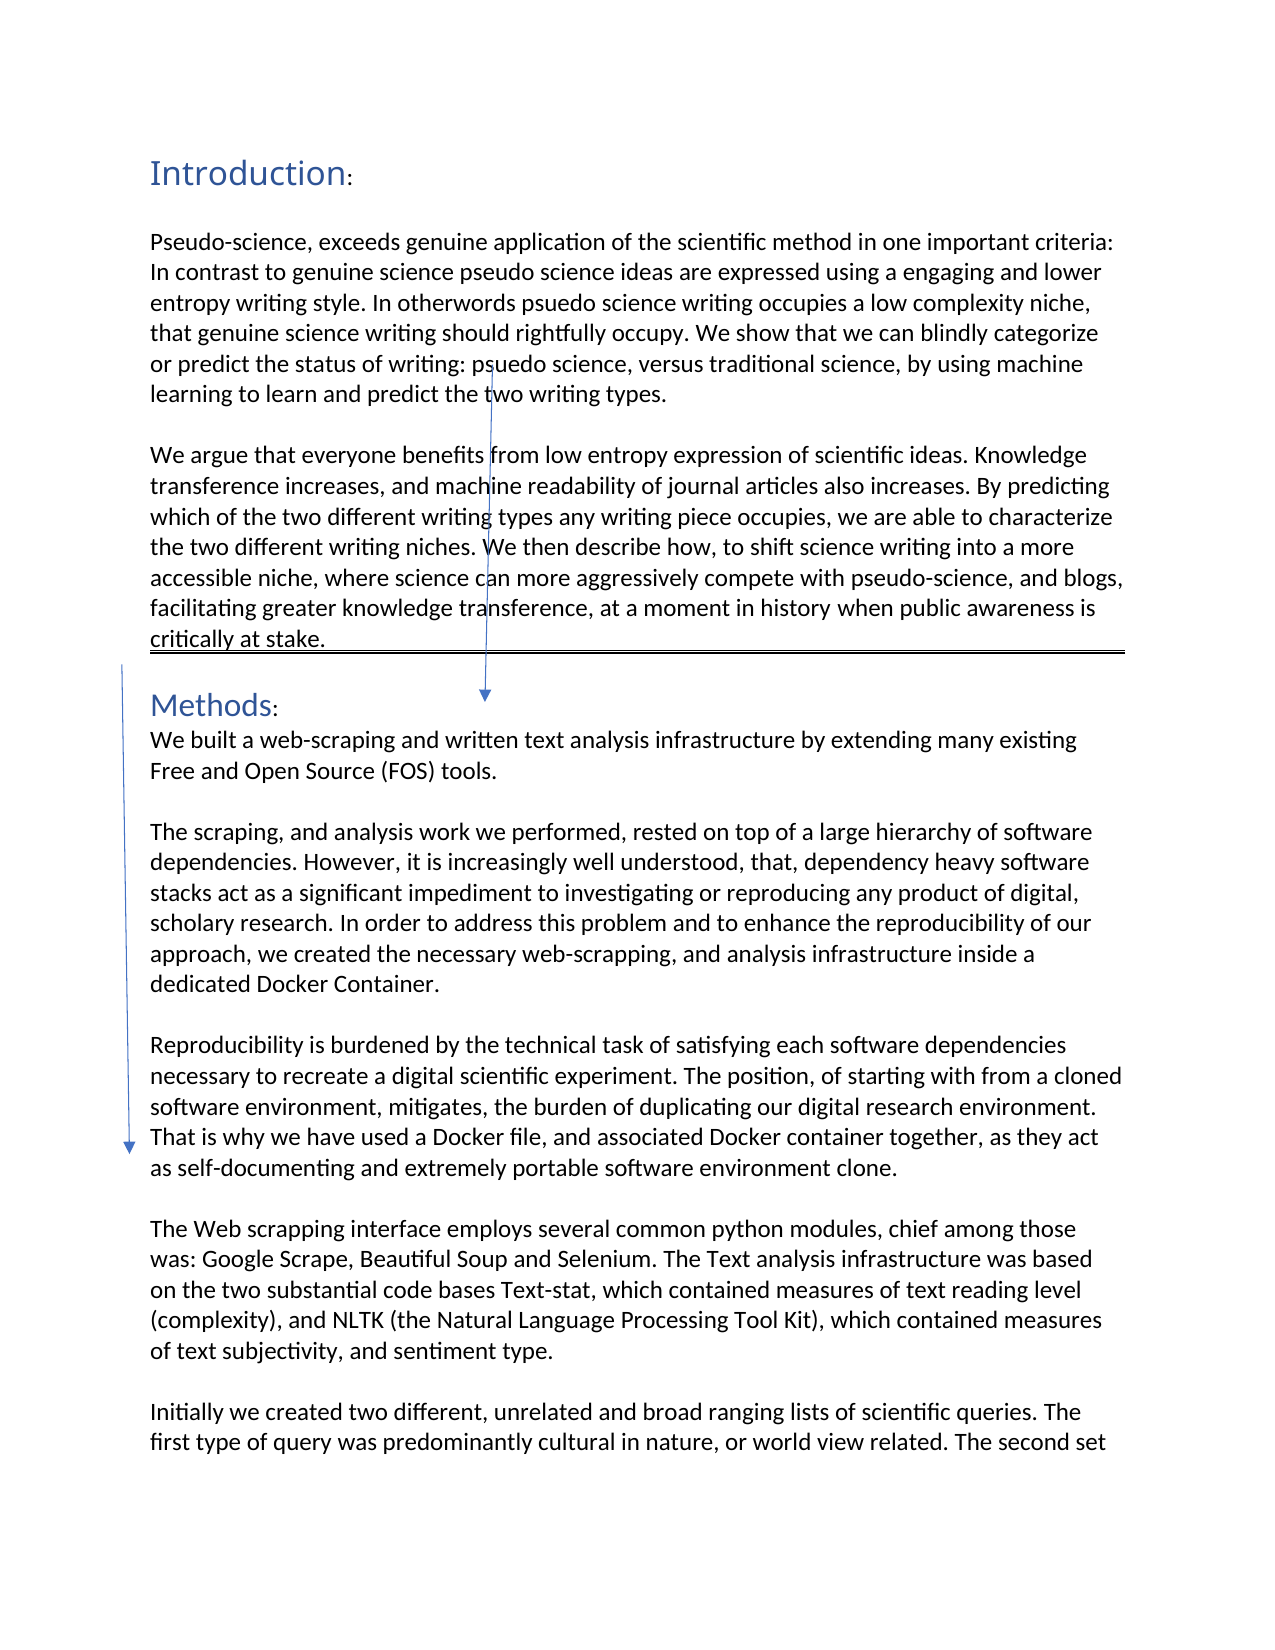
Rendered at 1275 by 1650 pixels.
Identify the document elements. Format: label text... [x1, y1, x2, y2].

text Introduction: [150, 150, 1125, 195]
text That is why we have used a Docker file, and associated Docker container together, as they act as self-documenting and extremely portable software environment clone. [150, 1121, 1125, 1182]
text Reproducibility is burdened by the technical task of satisfying each software dependencies necessary to recreate a digital scientific experiment. The position, of starting with from a cloned software environment, mitigates, the burden of duplicating our digital research environment. [150, 1030, 1125, 1121]
text We argue that everyone benefits from low entropy expression of scientific ideas. Knowledge transference increases, and machine readability of journal articles also increases. By predicting which of the two different writing types any writing piece occupies, we are able to characterize the two different writing niches. We then describe how, to shift science writing into a more accessible niche, where science can more aggressively compete with pseudo-science, and blogs, facilitating greater knowledge transference, at a moment in history when public awareness is critically at stake. [487, 439, 1125, 650]
text We built a web-scraping and written text analysis infrastructure by extending many existing Free and Open Source (FOS) tools. [150, 724, 1125, 786]
text The scraping, and analysis work we performed, rested on top of a large hierarchy of software dependencies. However, it is increasingly well understood, that, dependency heavy software stacks act as a significant impediment to investigating or reproducing any product of digital, scholary research. In order to address this problem and to enhance the reproducibility of our approach, we created the necessary web-scrapping, and analysis infrastructure inside a dedicated Docker Container. [150, 816, 1125, 999]
text The Web scrapping interface employs several common python modules, chief among those was: Google Scrape, Beautiful Soup and Selenium. The Text analysis infrastructure was based on the two substantial code bases Text-stat, which contained measures of text reading level (complexity), and NLTK (the Natural Language Processing Tool Kit), which contained measures of text subjectivity, and sentiment type. [150, 1213, 1125, 1365]
text Pseudo-science, exceeds genuine application of the scientific method in one important criteria: In contrast to genuine science pseudo science ideas are expressed using a engaging and lower entropy writing style. In otherwords psuedo science writing occupies a low complexity niche, that genuine science writing should rightfully occupy. We show that we can blindly categorize or predict the status of writing: psuedo science, versus traditional science, by using machine learning to learn and predict the two writing types. [150, 226, 1125, 409]
text We argue that everyone benefits from low entropy expression of scientific ideas. Knowledge transference increases, and machine readability of journal articles also increases. By predicting which of the two different writing types any writing piece occupies, we are able to characterize the two different writing niches. We then describe how, to shift science writing into a more accessible niche, where science can more aggressively compete with pseudo-science, and blogs, facilitating greater knowledge transference, at a moment in history when public awareness is critically at stake. [150, 439, 490, 650]
text Methods: [150, 684, 1125, 724]
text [150, 1396, 1125, 1457]
